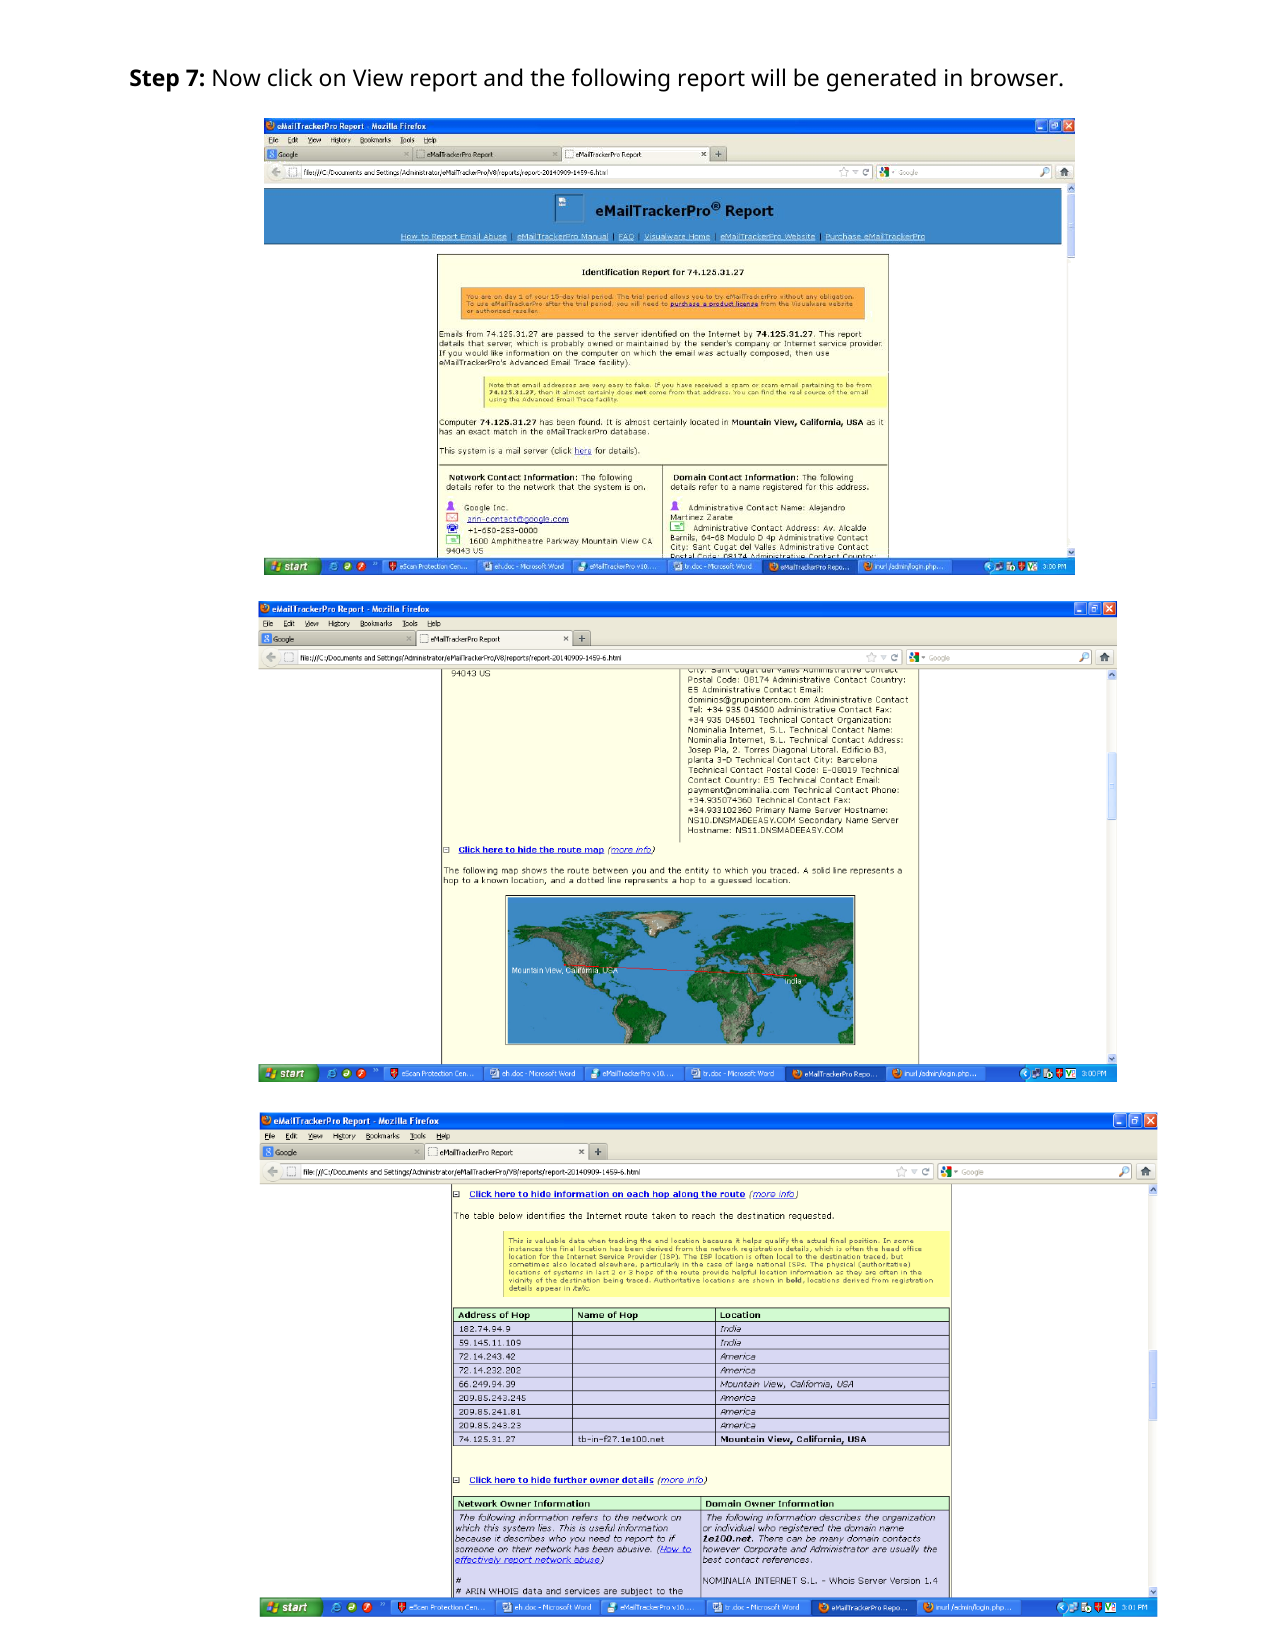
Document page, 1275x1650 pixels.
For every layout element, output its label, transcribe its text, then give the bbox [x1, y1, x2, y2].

text Step 7: Now click on View report and the following report will be generated in browser. [129, 62, 1192, 93]
picture [253, 589, 1118, 1082]
picture [252, 1111, 1158, 1627]
picture [264, 118, 1075, 575]
